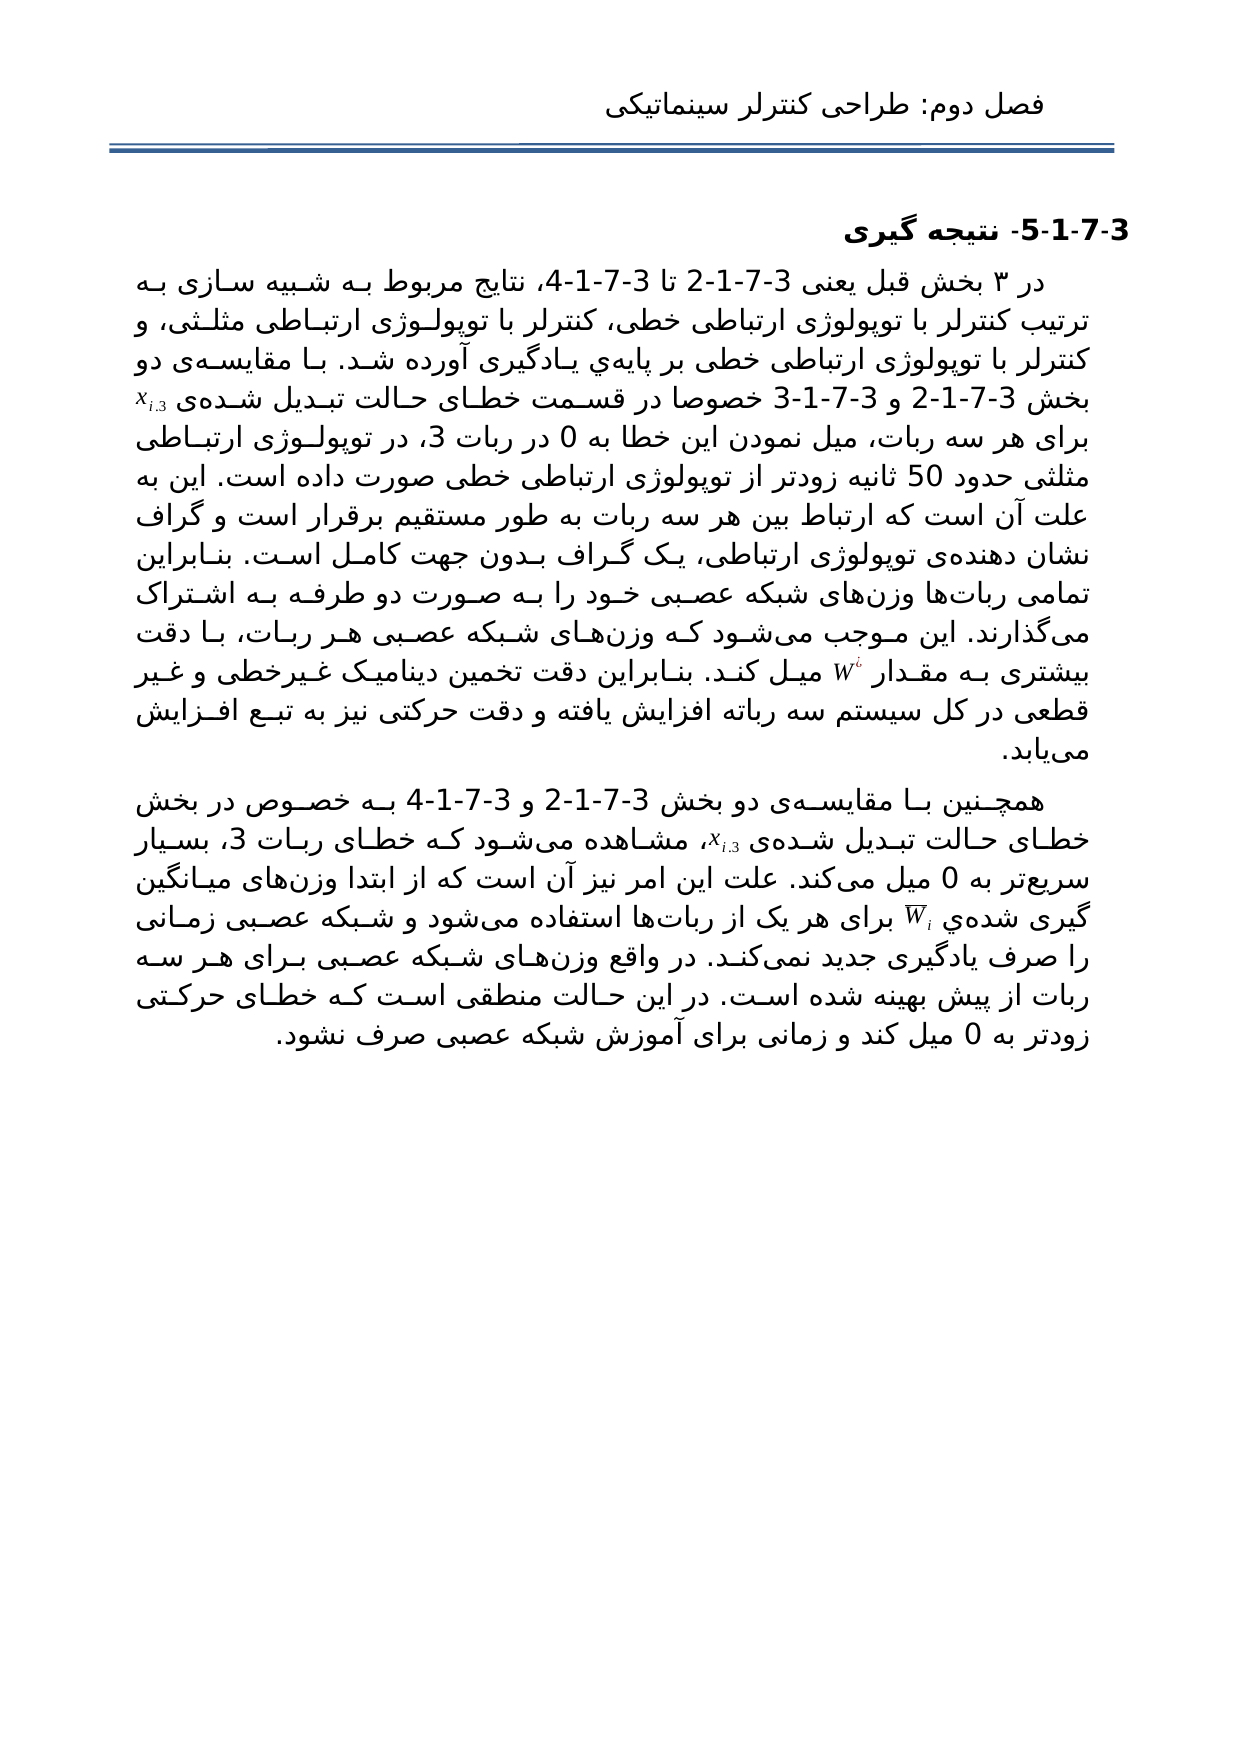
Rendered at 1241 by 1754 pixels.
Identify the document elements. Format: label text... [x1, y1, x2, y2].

text همچنین با مقایسه‌ی دو بخش 3-7-1-2 و 3-7-1-4 به خصوص در بخش خطای حالت تبدیل شده‌ی ، مشاهده می‌شود که خطای ربات 3، بسیار سریع‌تر به 0 میل می‌کند. علت این امر نیز آن است که از ابتدا وزن‌های میانگین گیری شده‌ي برای هر یک از ربات‌ها استفاده می‌شود و شبکه عصبی زمانی را صرف یادگیری جدید نمی‌کند. در واقع وزن‌های شبکه عصبی برای هر سه ربات از پیش بهینه شده است. در این حالت منطقی است که خطای حرکتی زودتر به 0 میل کند و زمانی برای آموزش شبکه عصبی صرف نشود. [135, 784, 1090, 1051]
subtitle نتیجه گیری [135, 213, 1000, 247]
text در ۳ بخش قبل یعنی 3-7-1-2 تا 3-7-1-4، نتایج مربوط به شبیه سازی به ترتیب کنترلر با توپولوژی ارتباطی خطی، کنترلر با توپولوژی ارتباطی مثلثی، و کنترلر با توپولوژی ارتباطی خطی بر پایه‌ي یادگیری آورده شد. با مقایسه‌ی دو بخش 3-7-1-2 و 3-7-1-3 خصوصا در قسمت خطای حالت تبدیل شده‌ی برای هر سه ربات، میل نمودن این خطا به 0 در ربات 3، در توپولوژی ارتباطی مثلثی حدود 50 ثانیه زودتر از توپولوژی ارتباطی خطی صورت داده است. این به علت آن است که ارتباط بین هر سه ربات به طور مستقیم برقرار است و گراف نشان دهنده‌ی توپولوژی ارتباطی، یک گراف بدون جهت کامل است. بنابراین تمامی ربات‌ها وزن‌های شبکه عصبی خود را به صورت دو طرفه به اشتراک می‌گذارند. این موجب می‌شود که وزن‌های شبکه عصبی هر ربات، با دقت بیشتری به مقدار میل کند. بنابراین دقت تخمین دینامیک غیرخطی و غیر قطعی در کل سیستم سه رباته افزایش یافته و دقت حرکتی نیز به تبع افزایش می‌یابد. [135, 265, 1090, 766]
